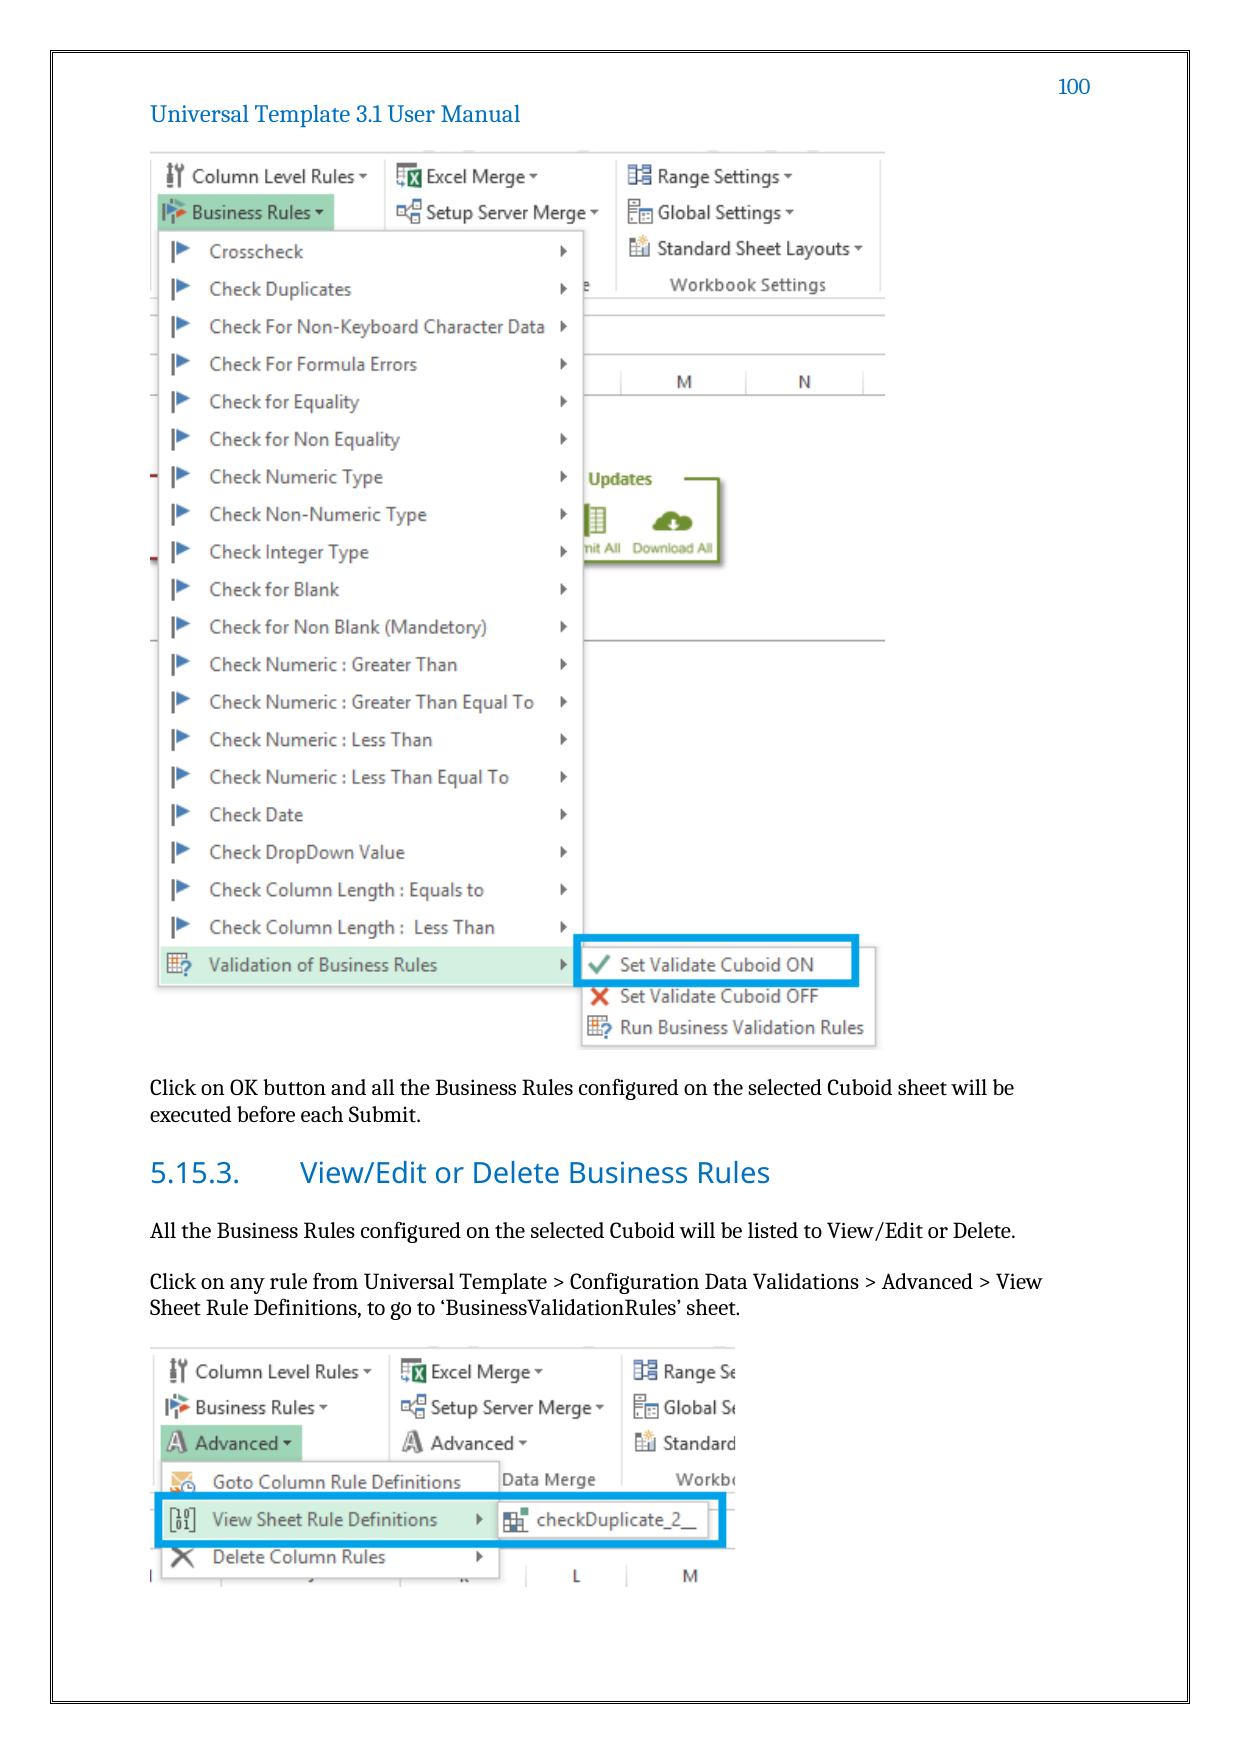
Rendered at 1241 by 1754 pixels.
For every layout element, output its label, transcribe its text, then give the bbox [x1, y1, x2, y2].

picture [150, 1346, 736, 1587]
text All the Business Rules configured on the selected Cuboid will be listed to View/Edit or Delete. [150, 1217, 1090, 1244]
subtitle View/Edit or Delete Business Rules [150, 1153, 1090, 1192]
picture [150, 150, 886, 1050]
text Click on any rule from Universal Template > Configuration Data Validations > Advanced > View Sheet Rule Definitions, to go to ‘BusinessValidationRules’ sheet. [150, 1269, 1090, 1321]
text Click on OK button and all the Business Rules configured on the selected Cuboid sheet will be executed before each Submit. [150, 1075, 1090, 1128]
